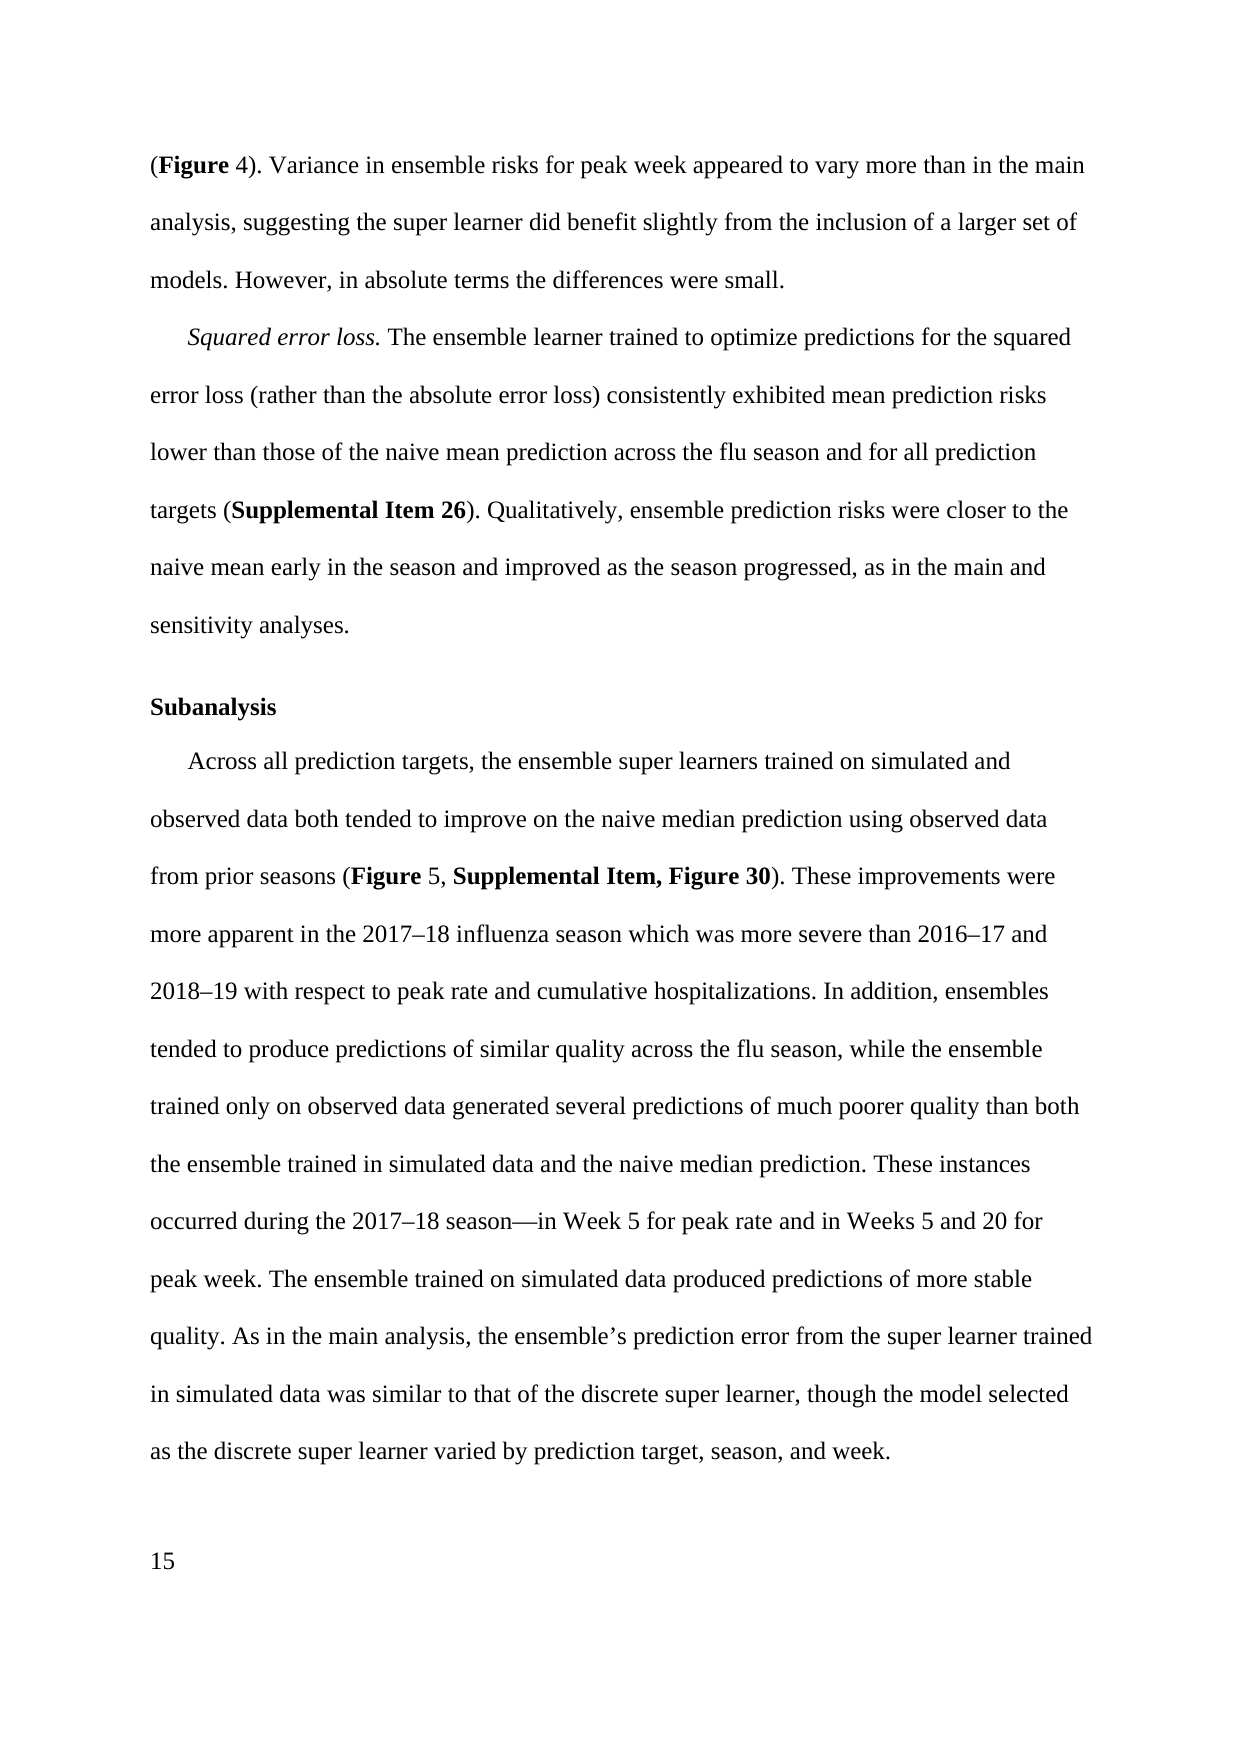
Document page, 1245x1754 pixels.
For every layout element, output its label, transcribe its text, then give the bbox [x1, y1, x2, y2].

subtitle Subanalysis [150, 692, 1095, 721]
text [150, 150, 1095, 294]
text Squared error loss. The ensemble learner trained to optimize predictions for the squared error loss (rather than the absolute error loss) consistently exhibited mean prediction risks lower than those of the naive mean prediction across the flu season and for all prediction targets (Supplemental Item 26). Qualitatively, ensemble prediction risks were closer to the naive mean early in the season and improved as the season progressed, as in the main and sensitivity analyses. [150, 322, 1095, 639]
text Across all prediction targets, the ensemble super learners trained on simulated and observed data both tended to improve on the naive median prediction using observed data from prior seasons (Figure 5, Supplemental Item, Figure 30). These improvements were more apparent in the 2017–18 influenza season which was more severe than 2016–17 and 2018–19 with respect to peak rate and cumulative hospitalizations. In addition, ensembles tended to produce predictions of similar quality across the flu season, while the ensemble trained only on observed data generated several predictions of much poorer quality than both the ensemble trained in simulated data and the naive median prediction. These instances occurred during the 2017–18 season—in Week 5 for peak rate and in Weeks 5 and 20 for peak week. The ensemble trained on simulated data produced predictions of more stable quality. As in the main analysis, the ensemble’s prediction error from the super learner trained in simulated data was similar to that of the discrete super learner, though the model selected as the discrete super learner varied by prediction target, season, and week. [150, 746, 1095, 1465]
